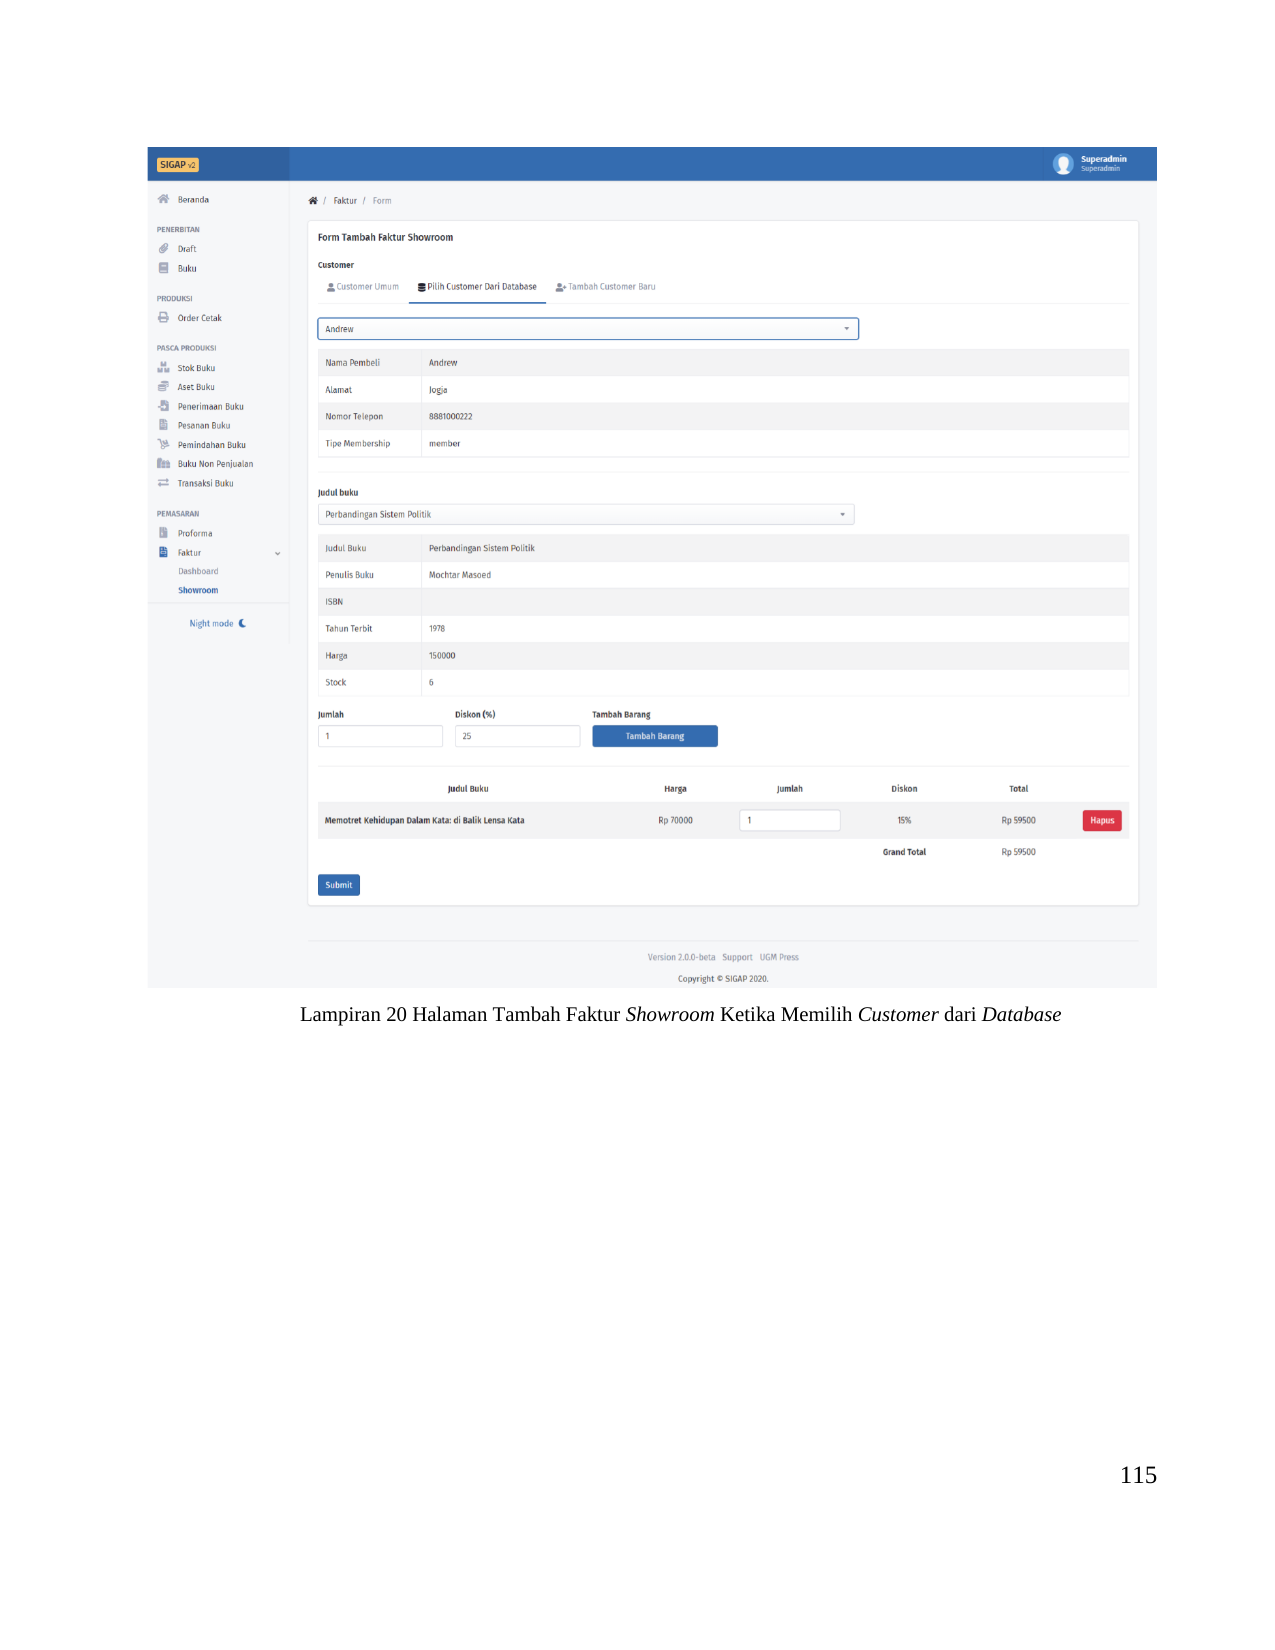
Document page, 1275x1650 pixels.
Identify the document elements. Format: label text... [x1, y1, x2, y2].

picture [147, 147, 1157, 988]
text Lampiran 20 Halaman Tambah Faktur Showroom Ketika Memilih Customer dari Database [148, 1002, 1157, 1026]
